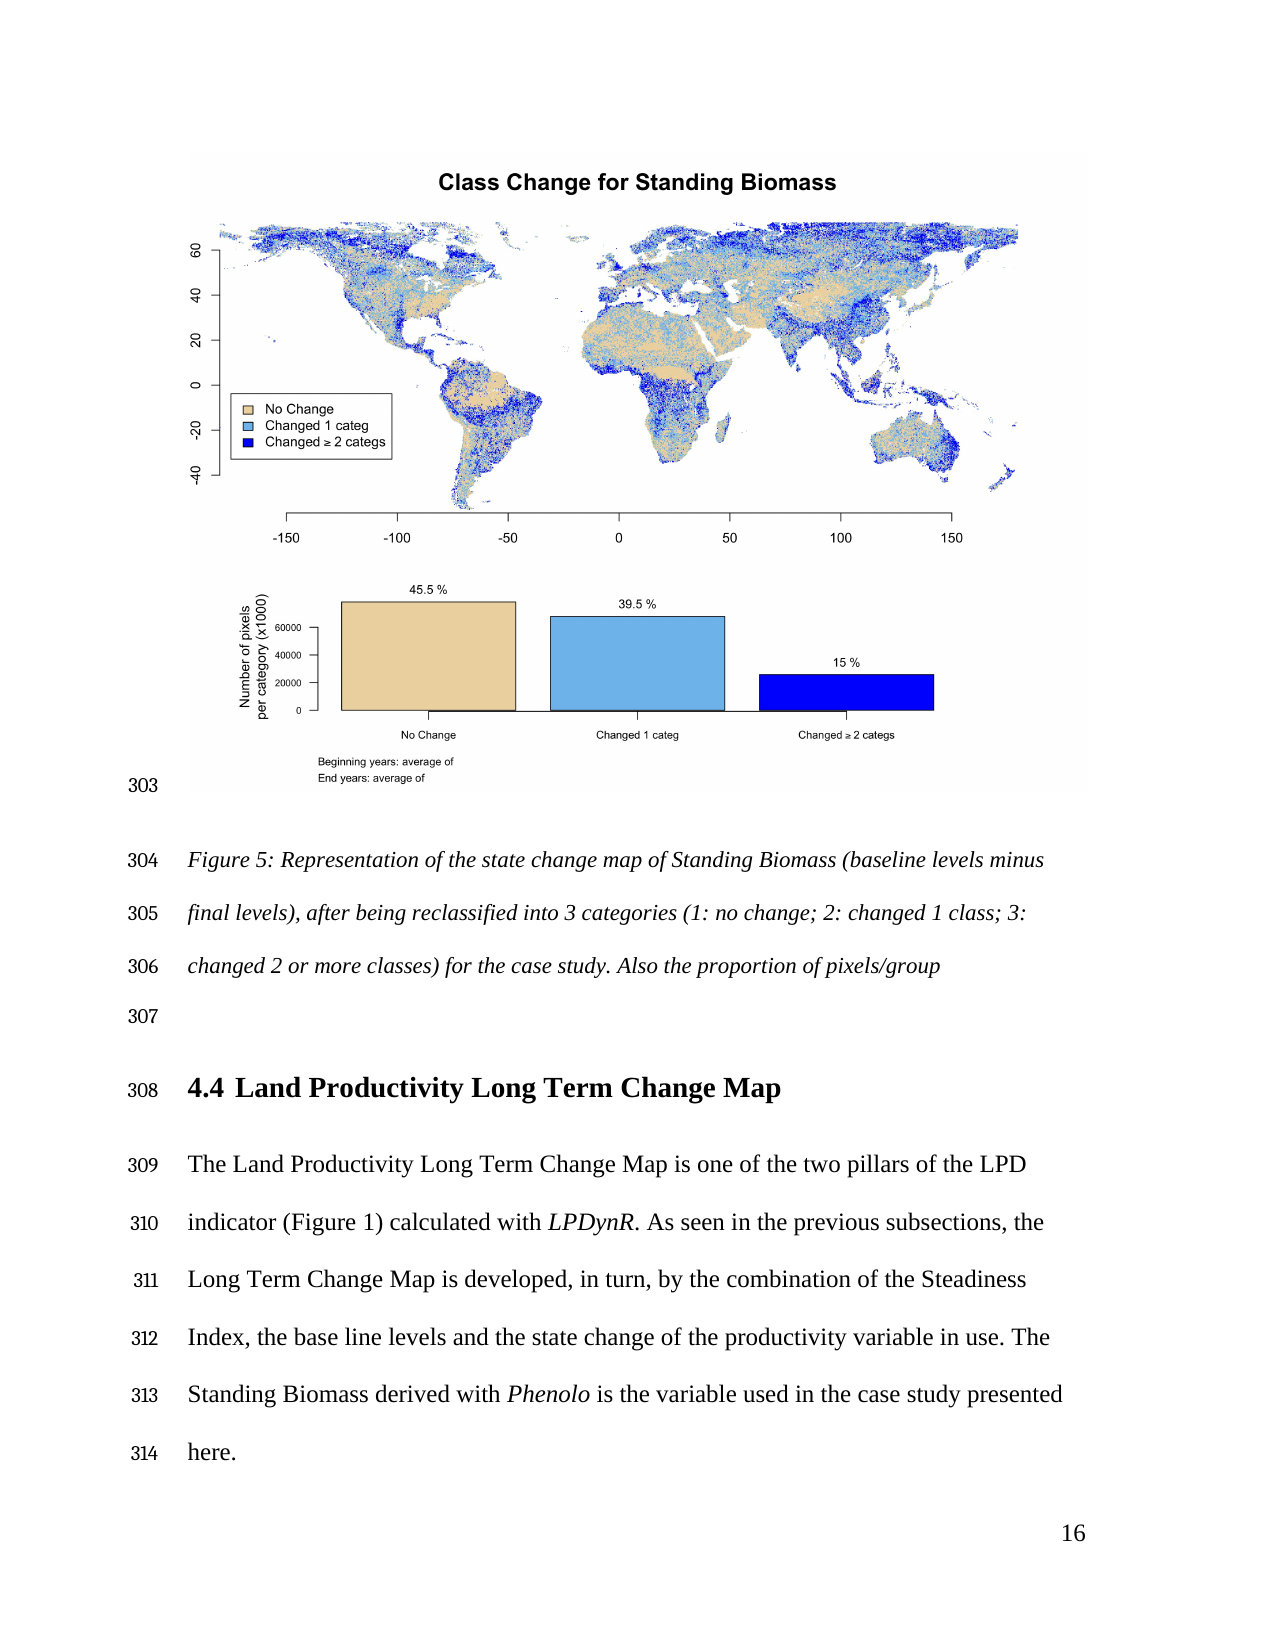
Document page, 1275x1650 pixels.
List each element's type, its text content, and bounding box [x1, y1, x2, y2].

text Figure 5: Representation of the state change map of Standing Biomass (baseline levels minus final levels), after being reclassified into 3 categories (1: no change; 2: changed 1 class; 3: changed 2 or more classes) for the case study. Also the proportion of pixels/group [187, 847, 1087, 978]
text The Land Productivity Long Term Change Map is one of the two pillars of the LPD indicator (Figure 1) calculated with LPDynR. As seen in the previous subsections, the Long Term Change Map is developed, in turn, by the combination of the Steadiness Index, the base line levels and the state change of the productivity variable in use. The Standing Biomass derived with Phenolo is the variable used in the case study presented here. [187, 1149, 1087, 1466]
subtitle Land Productivity Long Term Change Map [187, 1070, 1087, 1103]
picture [187, 150, 1088, 793]
